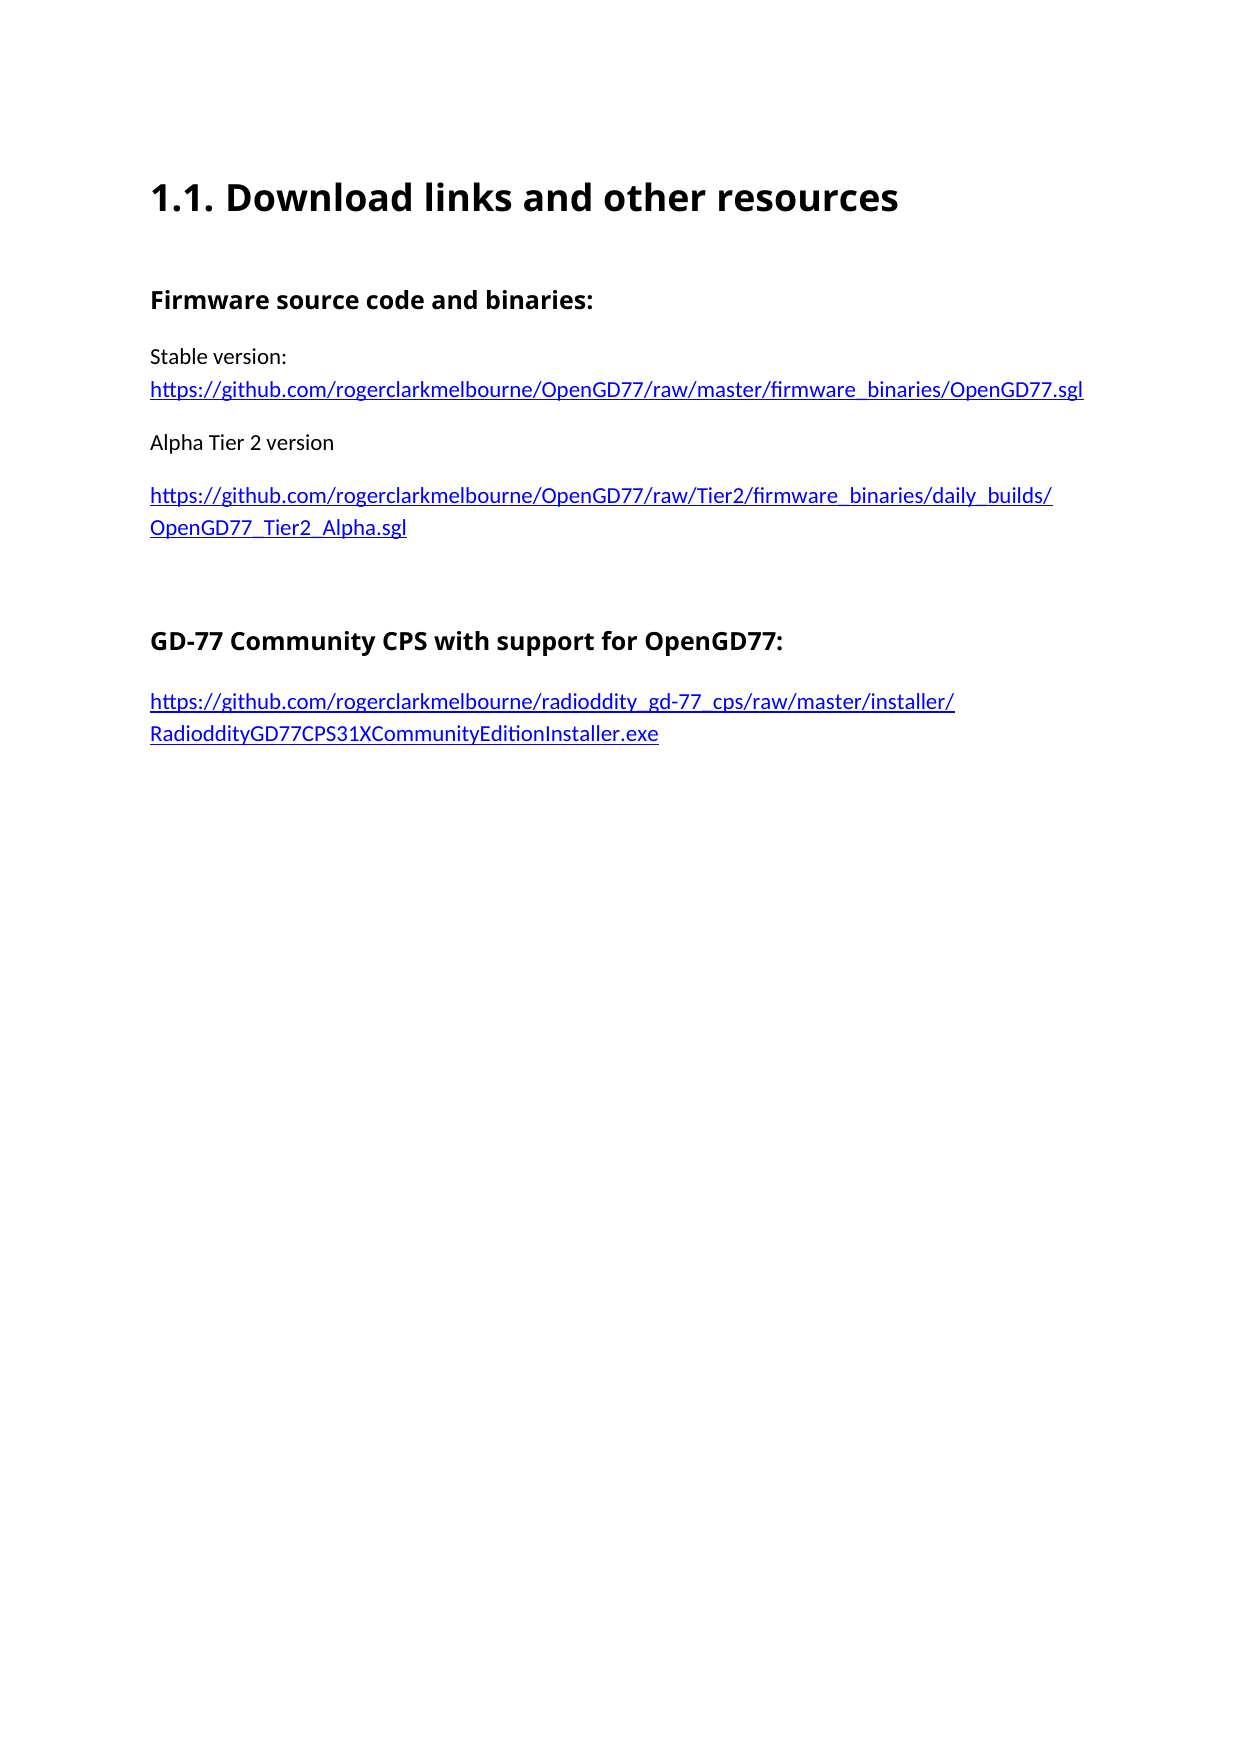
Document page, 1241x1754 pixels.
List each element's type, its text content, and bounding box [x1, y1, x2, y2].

text https://github.com/rogerclarkmelbourne/OpenGD77/raw/Tier2/firmware_binaries/daily_builds/OpenGD77_Tier2_Alpha.sgl [150, 481, 1090, 541]
text Firmware source code and binaries: [150, 282, 1090, 317]
text https://github.com/rogerclarkmelbourne/radioddity_gd-77_cps/raw/master/installer/RadioddityGD77CPS31XCommunityEditionInstaller.exe [150, 687, 1090, 747]
text GD-77 Community CPS with support for OpenGD77: [150, 623, 1090, 657]
text Alpha Tier 2 version [150, 428, 1090, 456]
text Stable version: https://github.com/rogerclarkmelbourne/OpenGD77/raw/master/firmware_binaries/OpenGD77.sgl [150, 342, 1090, 403]
subtitle Download links and other resources [150, 171, 1090, 222]
